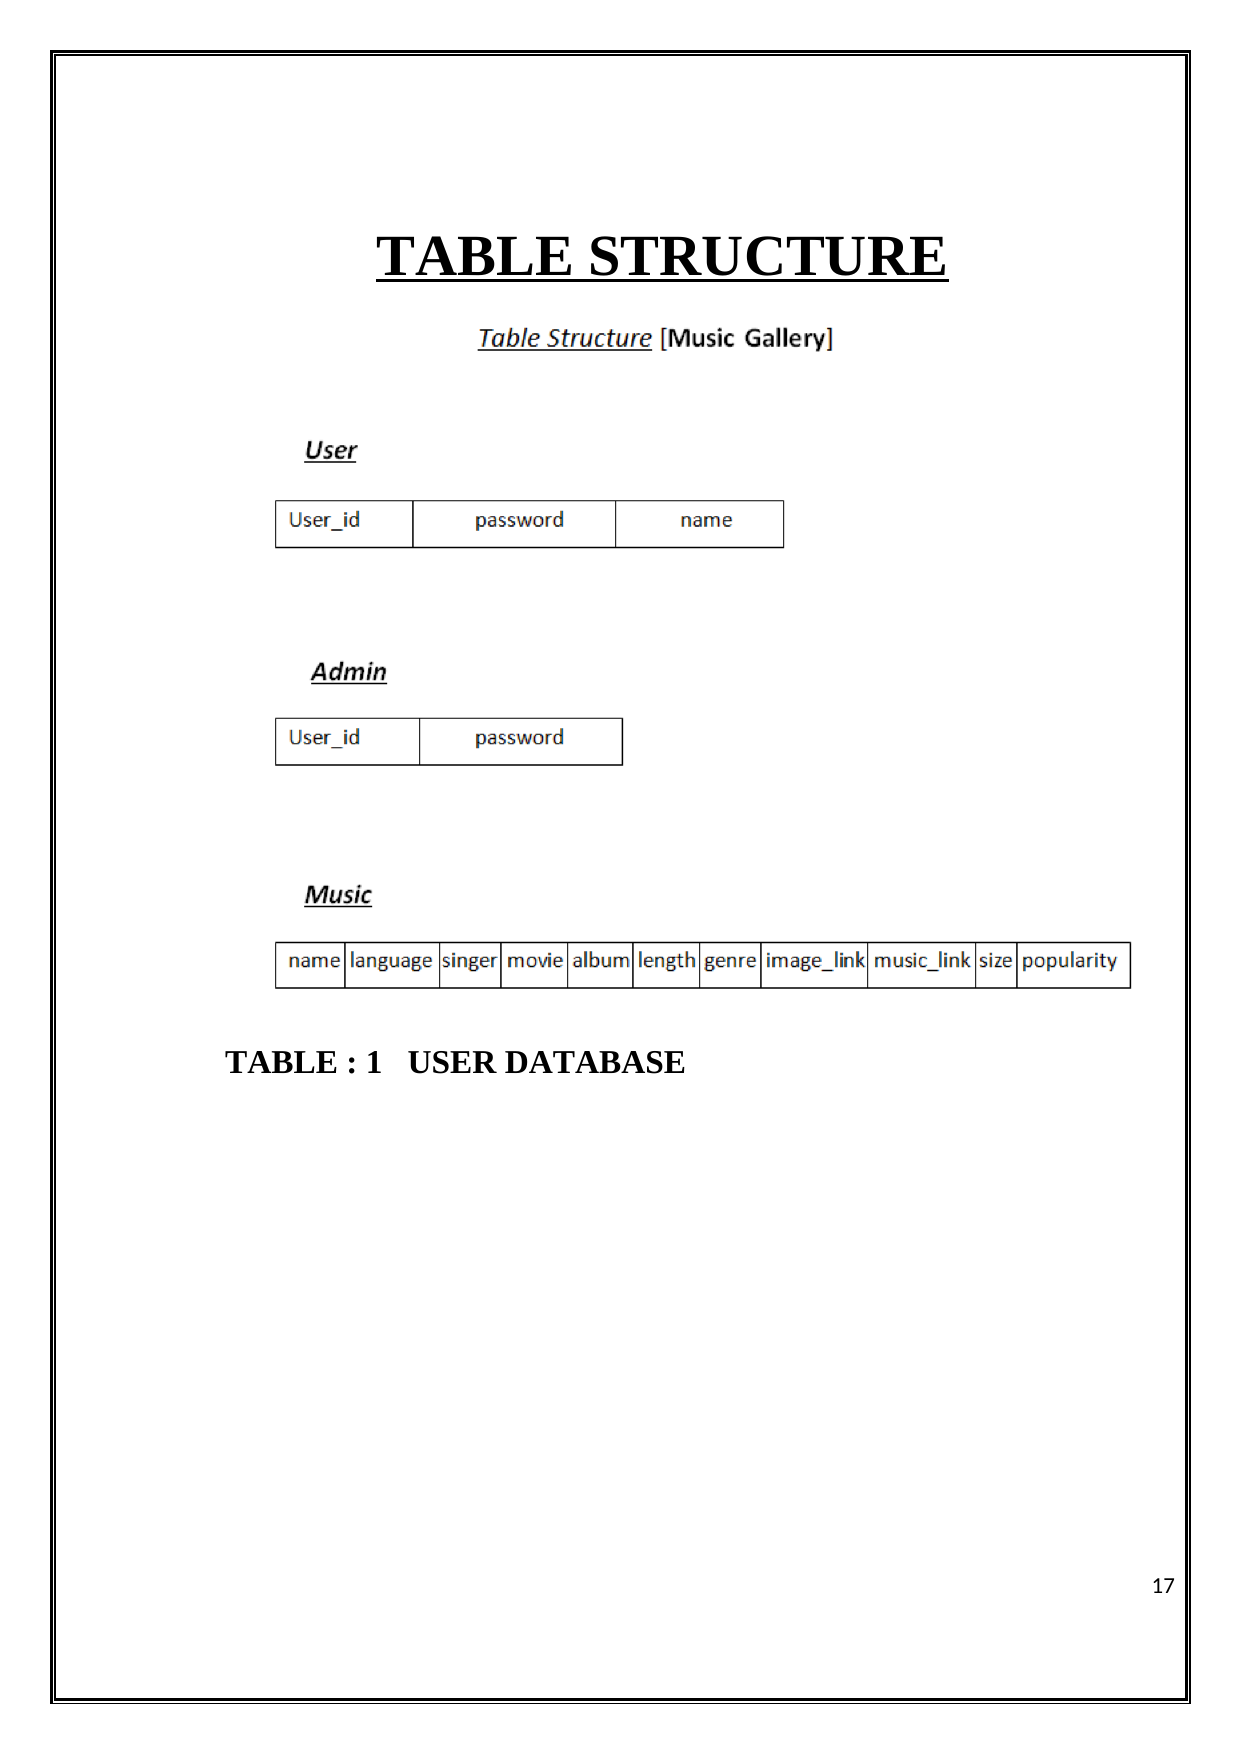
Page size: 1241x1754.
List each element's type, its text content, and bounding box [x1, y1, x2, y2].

text TABLE : 1 USER DATABASE [225, 1042, 1176, 1081]
text TABLE STRUCTURE [148, 221, 1176, 288]
picture [230, 318, 1171, 1014]
